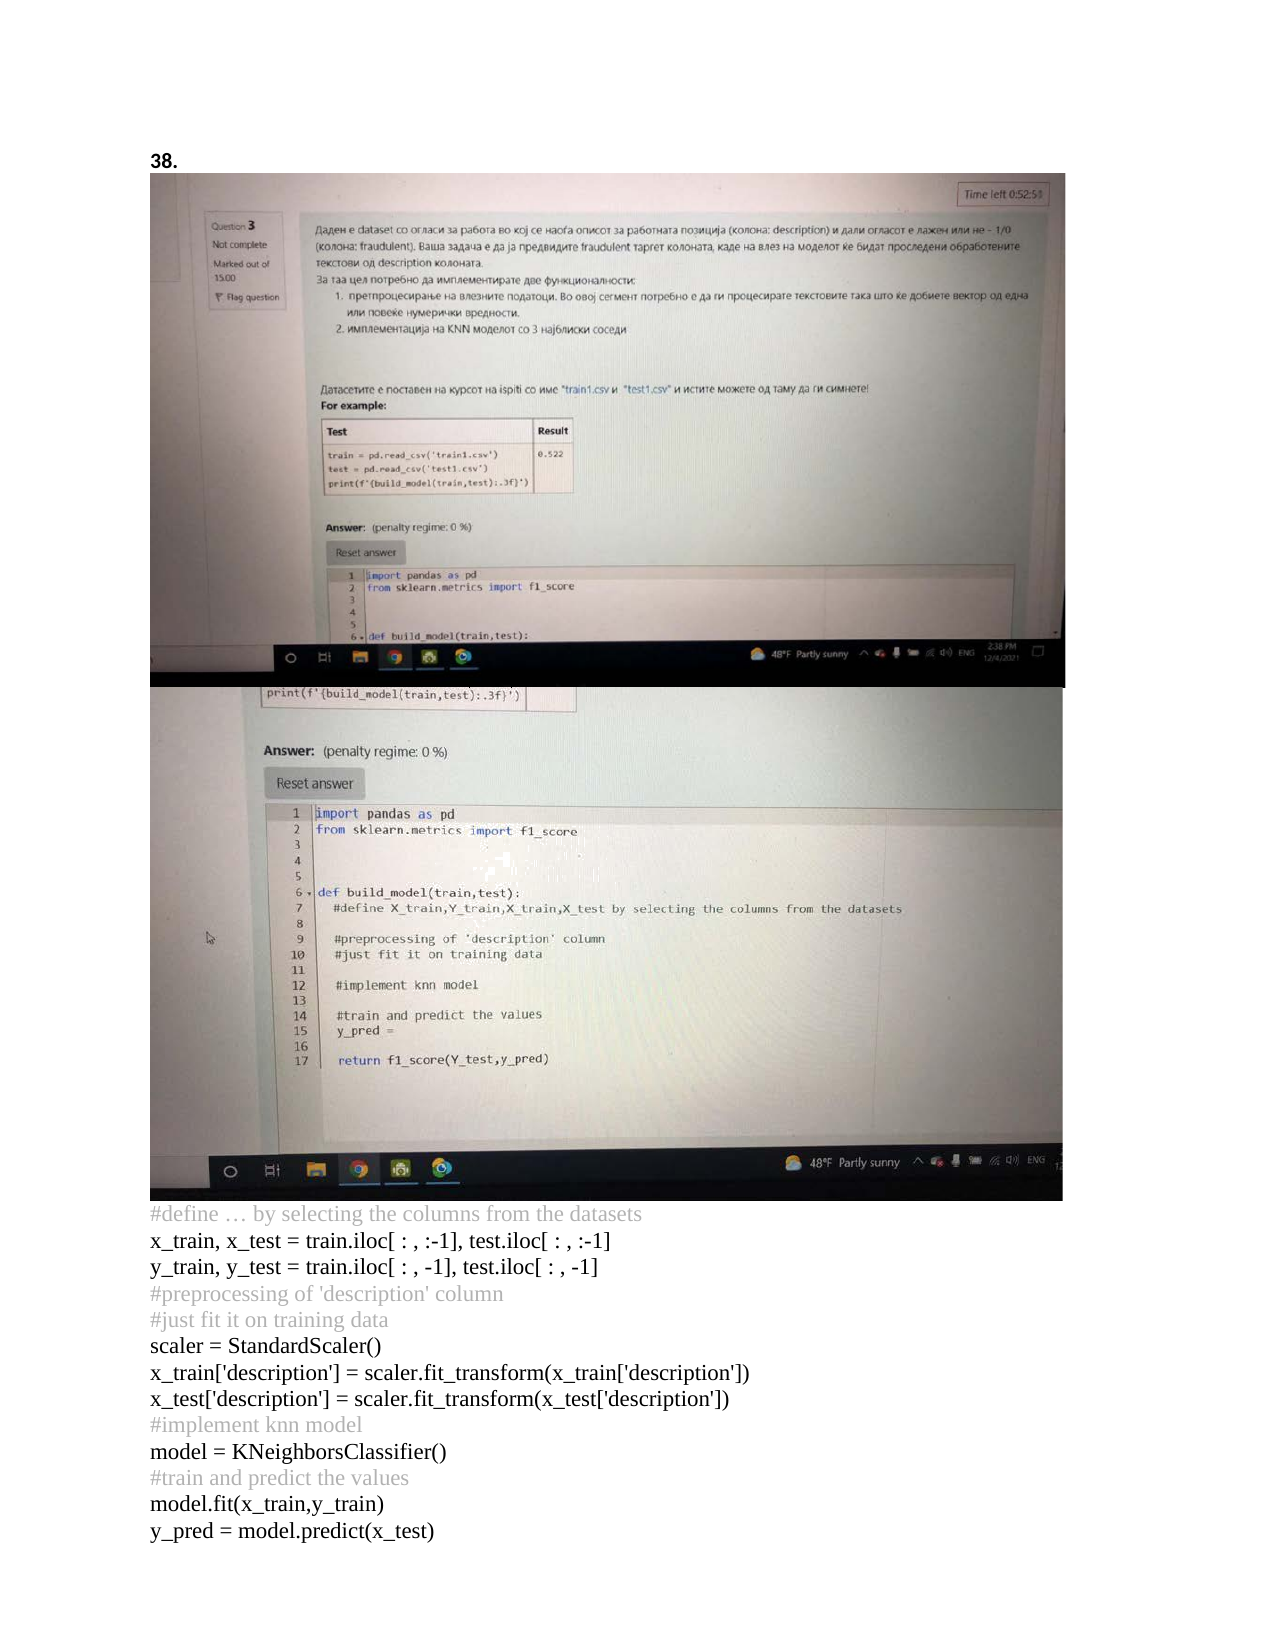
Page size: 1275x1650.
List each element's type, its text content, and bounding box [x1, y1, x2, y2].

text x_test['description'] = scaler.fit_transform(x_test['description']) [150, 1385, 1125, 1411]
text model = KNeighborsClassifier() [150, 1438, 1125, 1464]
text scaler = StandardScaler() x_train['description'] = scaler.fit_transform(x_train['description']) [150, 1332, 1125, 1385]
text #define … by selecting the columns from the datasets [150, 1201, 1125, 1227]
text #train and predict the values model.fit(x_train,y_train) y_pred = model.predict(x_test) [150, 1464, 1125, 1543]
text y_train, y_test = train.iloc[ : , -1], test.iloc[ : , -1] [150, 1253, 1125, 1279]
text x_train, x_test = train.iloc[ : , :-1], test.iloc[ : , :-1] [150, 1227, 1125, 1253]
text #just fit it on training data [150, 1306, 1125, 1332]
text #preprocessing of 'description' column [150, 1279, 1125, 1306]
text #implement knn model [150, 1411, 1125, 1438]
picture [150, 173, 1066, 1201]
